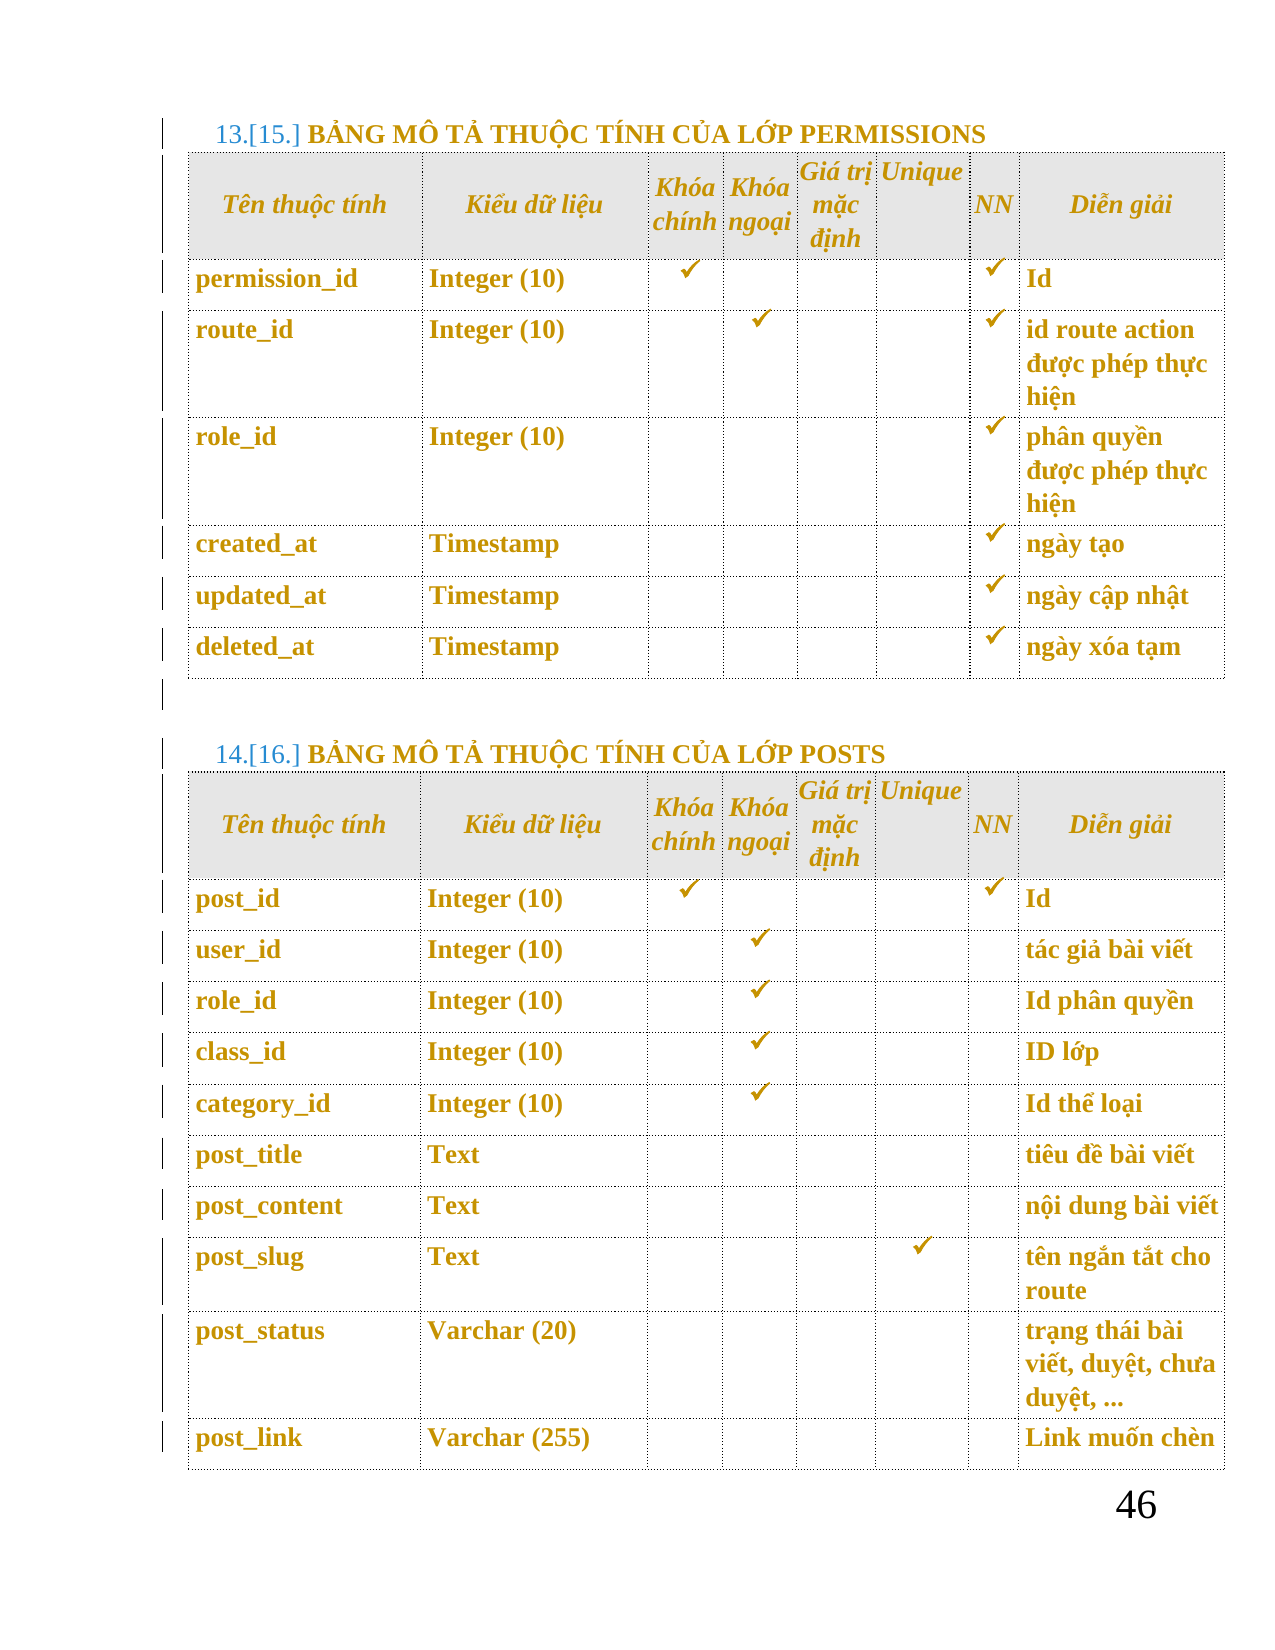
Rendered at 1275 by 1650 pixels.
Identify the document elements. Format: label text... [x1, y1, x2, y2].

table_header Giá trị mặc định [797, 771, 875, 878]
table_cell [875, 1418, 969, 1469]
table_cell created_at [189, 525, 422, 576]
table_header Khóa chính [647, 771, 723, 878]
table_cell role_id [189, 417, 422, 524]
table_cell id route action được phép thực hiện [1020, 310, 1224, 417]
table_cell [969, 981, 1019, 1032]
table_cell Link muốn chèn [1019, 1418, 1224, 1469]
table_cell [647, 1186, 723, 1237]
table_cell [647, 1418, 723, 1469]
table_cell [797, 1084, 875, 1135]
table_cell updated_at [189, 576, 422, 627]
table_cell ID lớp [1019, 1032, 1224, 1083]
table_cell [647, 981, 723, 1032]
table_cell Integer (10) [420, 930, 647, 981]
table_cell Integer (10) [420, 981, 647, 1032]
table_cell deleted_at [189, 627, 422, 678]
table_cell [723, 879, 797, 930]
table_cell [875, 879, 969, 930]
table_cell ngày tạo [1020, 525, 1224, 576]
table_cell [876, 627, 970, 678]
table_cell [797, 1311, 875, 1418]
table_cell Text [420, 1237, 647, 1311]
table_cell [970, 525, 1020, 576]
table_cell Integer (10) [422, 417, 648, 524]
table_cell Id [1019, 879, 1224, 930]
table_cell trạng thái bài viết, duyệt, chưa duyệt, ... [1019, 1311, 1224, 1418]
table_cell [647, 1032, 723, 1083]
table_cell [797, 879, 875, 930]
table_cell Text [420, 1135, 647, 1186]
table_cell [797, 1032, 875, 1083]
subtitle BẢNG MÔ TẢ THUỘC TÍNH CỦA LỚP PERMISSIONS [215, 118, 1157, 149]
table_cell [723, 1032, 797, 1083]
table_cell [797, 930, 875, 981]
table_cell Integer (10) [420, 1084, 647, 1135]
table_cell [970, 259, 1020, 310]
table_header Unique [875, 771, 969, 878]
table_cell [647, 1311, 723, 1418]
table_cell Id [1020, 259, 1224, 310]
table_cell [876, 525, 970, 576]
table_cell [647, 1237, 723, 1311]
table_header NN [969, 771, 1019, 878]
table_cell [649, 525, 724, 576]
table_cell [647, 1135, 723, 1186]
table_cell [876, 310, 970, 417]
table_cell [649, 627, 724, 678]
table_cell post_title [189, 1135, 420, 1186]
table_header Unique [876, 152, 970, 259]
table_cell Integer (10) [420, 1032, 647, 1083]
table_cell Timestamp [422, 627, 648, 678]
table_cell nội dung bài viết [1019, 1186, 1224, 1237]
table_header Diễn giải [1020, 152, 1224, 259]
table_cell post_link [189, 1418, 420, 1469]
table_cell Id phân quyền [1019, 981, 1224, 1032]
table_cell [969, 1186, 1019, 1237]
table_cell ngày cập nhật [1020, 576, 1224, 627]
table_cell [723, 1084, 797, 1135]
table_cell Integer (10) [420, 879, 647, 930]
table_cell Varchar (255) [420, 1418, 647, 1469]
table_cell route_id [189, 310, 422, 417]
table_cell [724, 259, 798, 310]
table_cell [969, 1311, 1019, 1418]
table_cell [723, 981, 797, 1032]
table_cell [969, 930, 1019, 981]
table_cell [649, 310, 724, 417]
table_cell post_slug [189, 1237, 420, 1311]
table_cell [969, 1135, 1019, 1186]
table_cell Integer (10) [422, 259, 648, 310]
table_cell tên ngắn tắt cho route [1019, 1237, 1224, 1311]
table_cell [724, 627, 798, 678]
table_cell [876, 259, 970, 310]
table_cell post_content [189, 1186, 420, 1237]
table_cell [970, 310, 1020, 417]
table_cell Timestamp [422, 576, 648, 627]
table_cell [970, 627, 1020, 678]
table_cell ngày xóa tạm [1020, 627, 1224, 678]
table_header Kiểu dữ liệu [420, 771, 647, 878]
table_cell [969, 879, 1019, 930]
table_cell [875, 1084, 969, 1135]
table_cell [876, 417, 970, 524]
table_cell [969, 1032, 1019, 1083]
table_cell tiêu đề bài viết [1019, 1135, 1224, 1186]
table_cell [876, 576, 970, 627]
table_cell [970, 417, 1020, 524]
table_cell [798, 525, 876, 576]
subtitle BẢNG MÔ TẢ THUỘC TÍNH CỦA LỚP POSTS [215, 738, 1157, 769]
table_cell Text [420, 1186, 647, 1237]
table_cell [649, 417, 724, 524]
table_cell [724, 525, 798, 576]
table_cell [875, 1186, 969, 1237]
table_cell Timestamp [422, 525, 648, 576]
table_cell [723, 1311, 797, 1418]
table_header NN [970, 152, 1020, 259]
table_cell [724, 417, 798, 524]
table_cell Varchar (20) [420, 1311, 647, 1418]
table_cell class_id [189, 1032, 420, 1083]
table_cell Id thể loại [1019, 1084, 1224, 1135]
table_header Giá trị mặc định [798, 152, 876, 259]
table_cell [647, 879, 723, 930]
table_cell [969, 1418, 1019, 1469]
table_cell [798, 259, 876, 310]
table_cell [798, 310, 876, 417]
table_cell [875, 1135, 969, 1186]
table_cell [875, 1237, 969, 1311]
table_header Tên thuộc tính [189, 152, 422, 259]
table_header Khóa ngoại [723, 771, 797, 878]
table_cell [797, 1418, 875, 1469]
table_header Kiểu dữ liệu [422, 152, 648, 259]
table_cell [797, 1135, 875, 1186]
table_cell tác giả bài viết [1019, 930, 1224, 981]
table_cell [649, 259, 724, 310]
table_cell post_id [189, 879, 420, 930]
table_header Diễn giải [1019, 771, 1224, 878]
table_header Tên thuộc tính [189, 771, 420, 878]
table_cell [797, 1237, 875, 1311]
table_header Khóa ngoại [724, 152, 798, 259]
table_cell [723, 1237, 797, 1311]
table_cell post_status [189, 1311, 420, 1418]
table_cell phân quyền được phép thực hiện [1020, 417, 1224, 524]
table_cell [798, 627, 876, 678]
table_cell [969, 1237, 1019, 1311]
table_cell [723, 1418, 797, 1469]
table_cell [724, 576, 798, 627]
table_cell [970, 576, 1020, 627]
table_cell [875, 1311, 969, 1418]
table_header Khóa chính [649, 152, 724, 259]
table_cell Integer (10) [422, 310, 648, 417]
table_cell [723, 1186, 797, 1237]
table_cell [797, 981, 875, 1032]
table_cell category_id [189, 1084, 420, 1135]
table_cell [875, 981, 969, 1032]
table_cell [875, 930, 969, 981]
table_cell user_id [189, 930, 420, 981]
table_cell [969, 1084, 1019, 1135]
table_cell [723, 930, 797, 981]
table_cell permission_id [189, 259, 422, 310]
table_cell [798, 417, 876, 524]
table_cell [798, 576, 876, 627]
table_cell [797, 1186, 875, 1237]
table_cell [875, 1032, 969, 1083]
table_cell role_id [189, 981, 420, 1032]
table_cell [724, 310, 798, 417]
table_cell [647, 1084, 723, 1135]
table_cell [649, 576, 724, 627]
table_cell [723, 1135, 797, 1186]
table_cell [647, 930, 723, 981]
